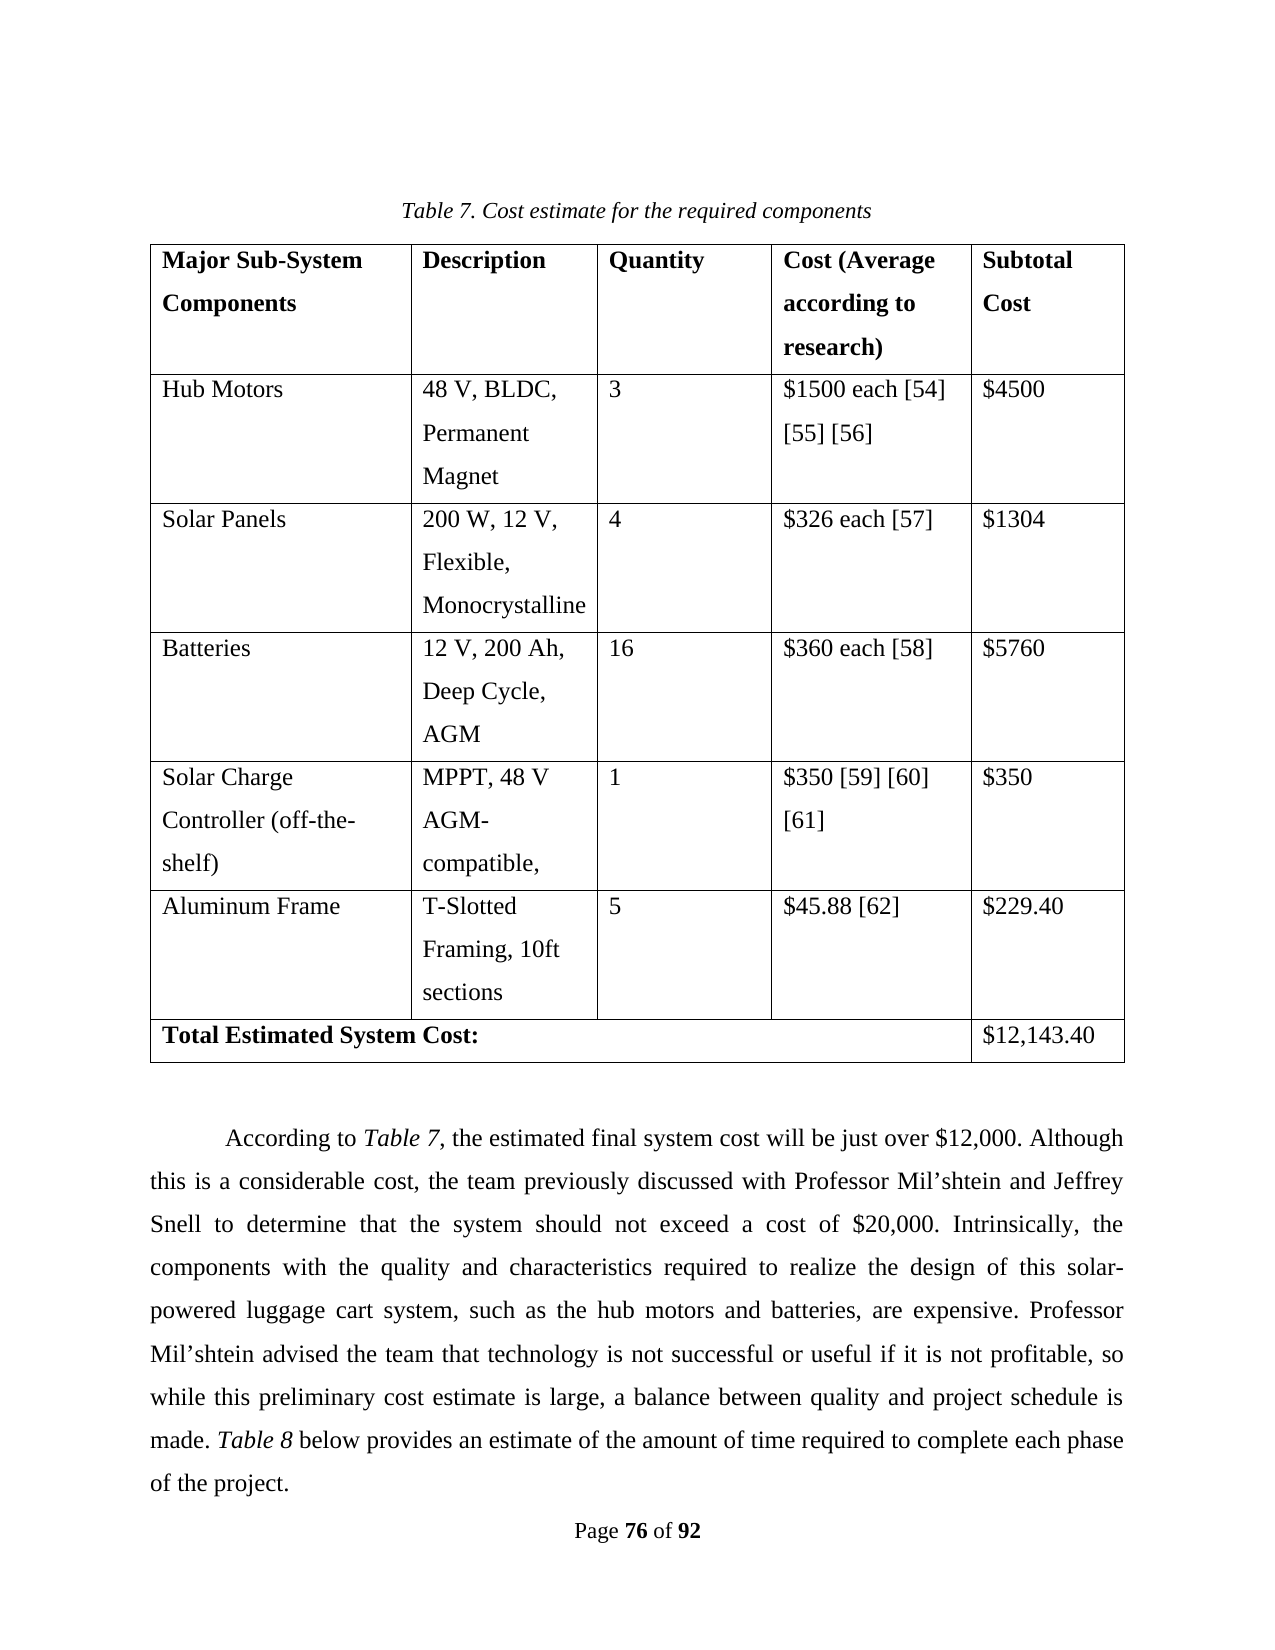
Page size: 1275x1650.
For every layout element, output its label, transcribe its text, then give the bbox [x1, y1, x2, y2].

table_header Major Sub-System Components [151, 245, 411, 373]
table_cell $350 [972, 762, 1124, 890]
table_header Subtotal Cost [972, 245, 1124, 373]
table_cell Aluminum Frame [151, 891, 411, 1019]
table_cell $326 each [57] [772, 504, 971, 632]
table_cell 3 [598, 375, 771, 503]
table_header Quantity [598, 245, 771, 373]
table_cell $12,143.40 [972, 1020, 1124, 1062]
table_cell $1500 each [54] [55] [56] [772, 375, 971, 503]
table_cell Batteries [151, 633, 411, 761]
table_cell T-Slotted Framing, 10ft sections [412, 891, 597, 1019]
table_cell MPPT, 48 V AGM-compatible, [412, 762, 597, 890]
table_cell Solar Panels [151, 504, 411, 632]
table_cell 16 [598, 633, 771, 761]
table_cell $229.40 [972, 891, 1124, 1019]
table_cell $5760 [972, 633, 1124, 761]
table_cell $45.88 [62] [772, 891, 971, 1019]
table_cell $1304 [972, 504, 1124, 632]
text According to Table 7, the estimated final system cost will be just over $12,000. Although this is a considerable cost, the team previously discussed with Professor Mil’shtein and Jeffrey Snell to determine that the system should not exceed a cost of $20,000. Intrinsically, the components with the quality and characteristics required to realize the design of this solar-powered luggage cart system, such as the hub motors and batteries, are expensive. Professor Mil’shtein advised the team that technology is not successful or useful if it is not profitable, so while this preliminary cost estimate is large, a balance between quality and project schedule is made. Table 8 below provides an estimate of the amount of time required to complete each phase of the project. [150, 1123, 1125, 1497]
text Table 7. Cost estimate for the required components [150, 197, 1125, 223]
table_cell 48 V, BLDC, Permanent Magnet [412, 375, 597, 503]
table_cell Total Estimated System Cost: [151, 1020, 971, 1062]
table_cell Solar Charge Controller (off-the-shelf) [151, 762, 411, 890]
table_cell $360 each [58] [772, 633, 971, 761]
table_cell 4 [598, 504, 771, 632]
table_cell 200 W, 12 V, Flexible, Monocrystalline [412, 504, 597, 632]
table_header Description [412, 245, 597, 373]
table_cell 1 [598, 762, 771, 890]
table_cell Hub Motors [151, 375, 411, 503]
table_cell $350 [59] [60] [61] [772, 762, 971, 890]
table_cell $4500 [972, 375, 1124, 503]
table_cell 5 [598, 891, 771, 1019]
table_header Cost (Average according to research) [772, 245, 971, 373]
table_cell 12 V, 200 Ah, Deep Cycle, AGM [412, 633, 597, 761]
